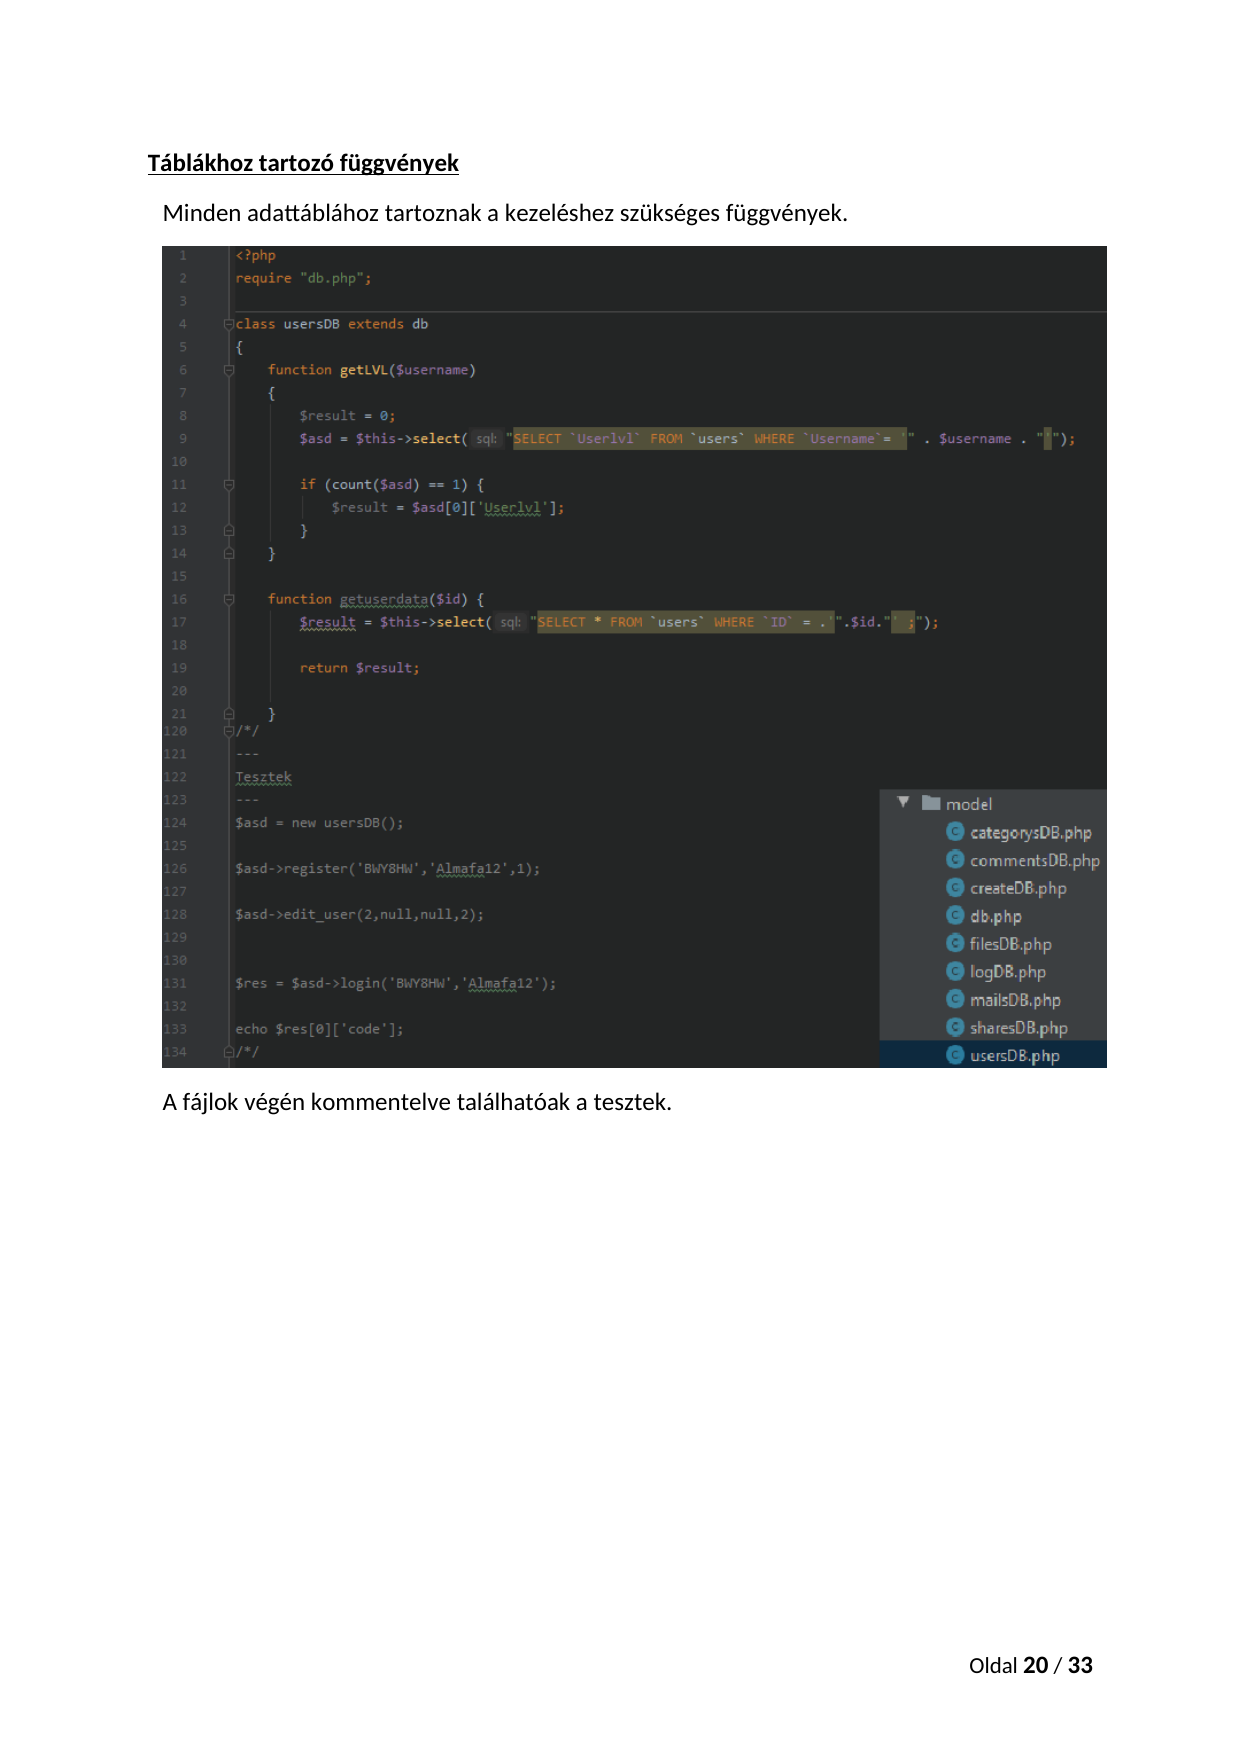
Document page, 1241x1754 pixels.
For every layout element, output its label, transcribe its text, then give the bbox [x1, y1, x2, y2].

text Táblákhoz tartozó függvények [148, 148, 1093, 178]
text A fájlok végén kommentelve találhatóak a tesztek. [162, 1087, 1093, 1117]
text Minden adattáblához tartoznak a kezeléshez szükséges függvények. [162, 197, 1093, 228]
picture [162, 246, 1107, 1068]
